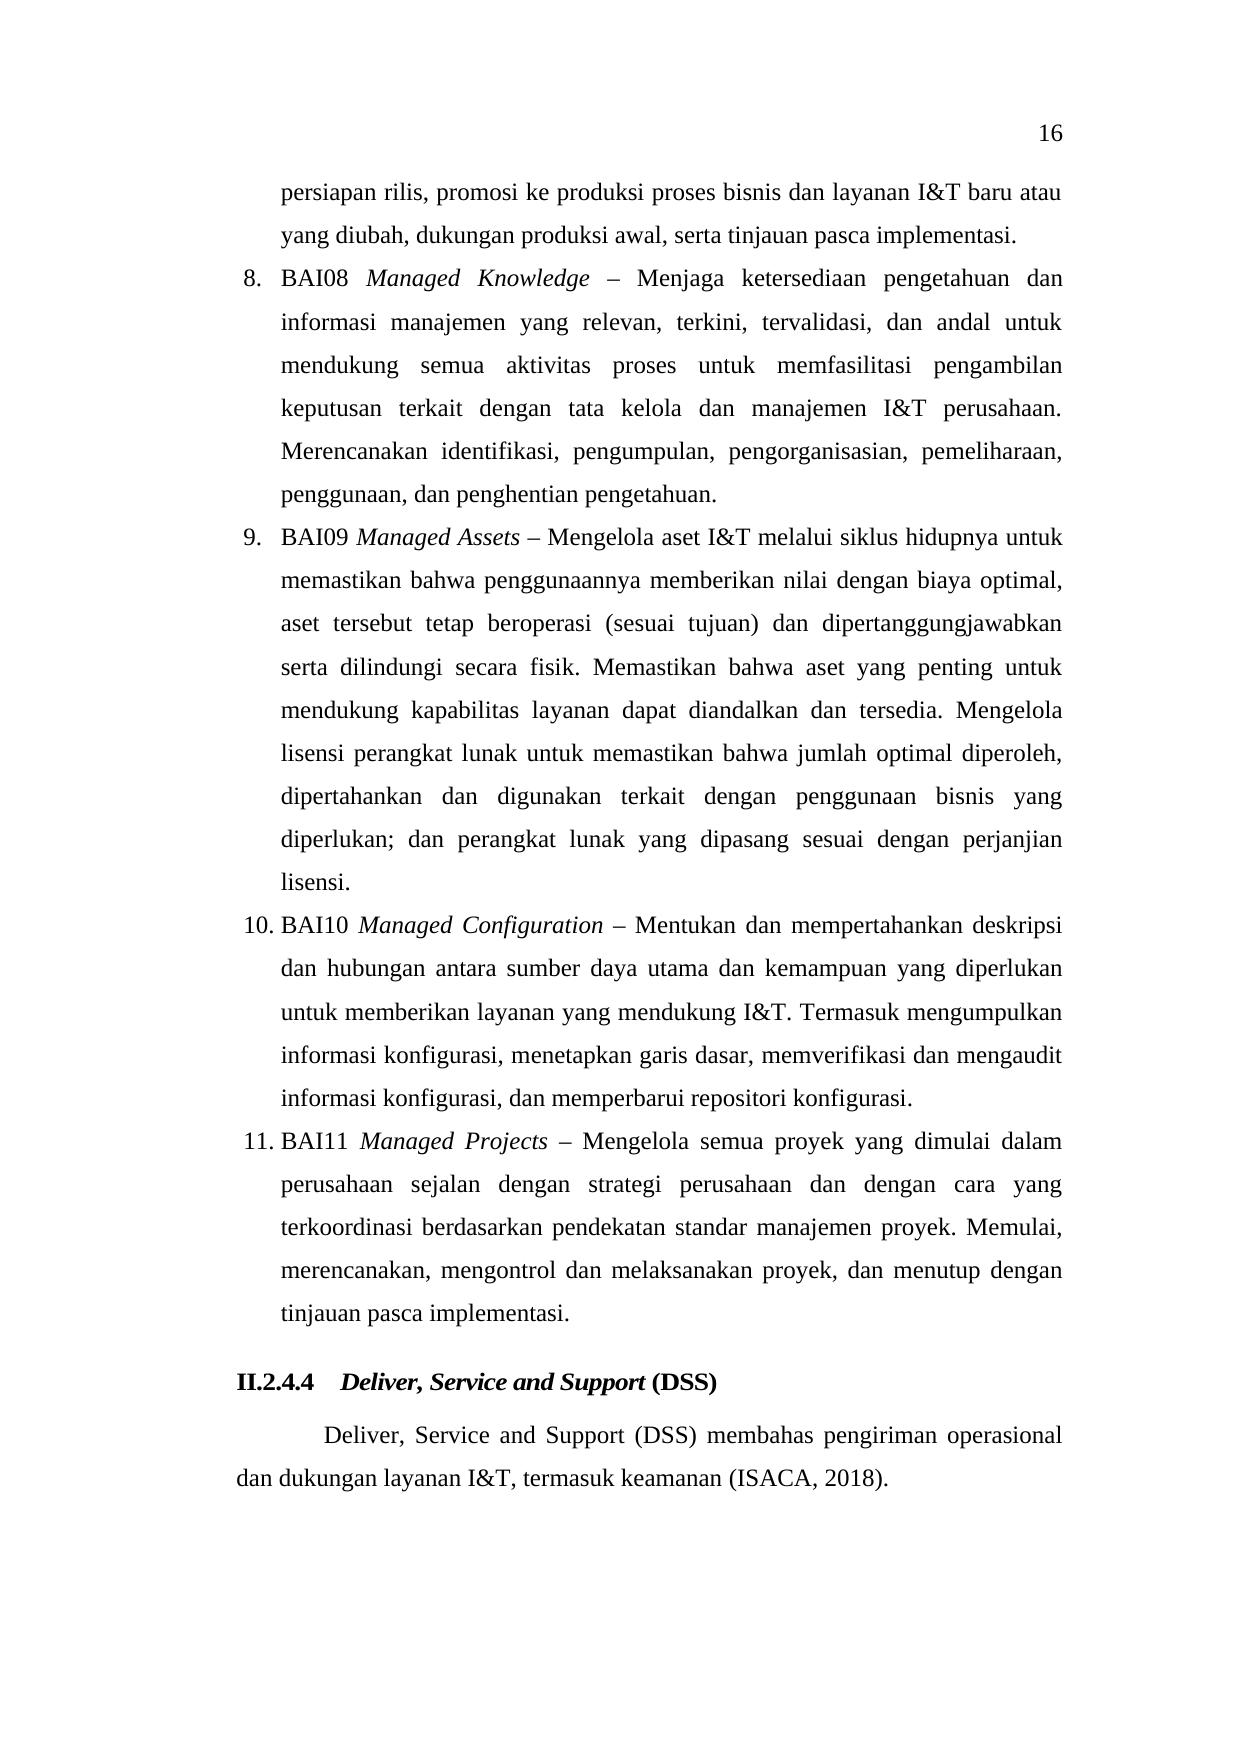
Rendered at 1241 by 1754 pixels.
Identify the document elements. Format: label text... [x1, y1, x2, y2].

list BAI10 Managed Configuration – Mentukan dan mempertahankan deskripsi dan hubungan antara sumber daya utama dan kemampuan yang diperlukan untuk memberikan layanan yang mendukung I&T. Termasuk mengumpulkan informasi konfigurasi, menetapkan garis dasar, memverifikasi dan mengaudit informasi konfigurasi, dan memperbarui repositori konfigurasi. [243, 910, 1063, 1112]
list BAI11 Managed Projects – Mengelola semua proyek yang dimulai dalam perusahaan sejalan dengan strategi perusahaan dan dengan cara yang terkoordinasi berdasarkan pendekatan standar manajemen proyek. Memulai, merencanakan, mengontrol dan melaksanakan proyek, dan menutup dengan tinjauan pasca implementasi. [243, 1126, 1063, 1327]
list BAI09 Managed Assets – Mengelola aset I&T melalui siklus hidupnya untuk memastikan bahwa penggunaannya memberikan nilai dengan biaya optimal, aset tersebut tetap beroperasi (sesuai tujuan) dan dipertanggungjawabkan serta dilindungi secara fisik. Memastikan bahwa aset yang penting untuk mendukung kapabilitas layanan dapat diandalkan dan tersedia. Mengelola lisensi perangkat lunak untuk memastikan bahwa jumlah optimal diperoleh, dipertahankan dan digunakan terkait dengan penggunaan bisnis yang diperlukan; dan perangkat lunak yang dipasang sesuai dengan perjanjian lisensi. [243, 522, 1063, 896]
list BAI08 Managed Knowledge – Menjaga ketersediaan pengetahuan dan informasi manajemen yang relevan, terkini, tervalidasi, dan andal untuk mendukung semua aktivitas proses untuk memfasilitasi pengambilan keputusan terkait dengan tata kelola dan manajemen I&T perusahaan. Merencanakan identifikasi, pengumpulan, pengorganisasian, pemeliharaan, penggunaan, dan penghentian pengetahuan. [243, 263, 1063, 508]
text Deliver, Service and Support (DSS) membahas pengiriman operasional dan dukungan layanan I&T, termasuk keamanan (ISACA, 2018). [236, 1420, 1063, 1492]
subtitle Deliver, Service and Support (DSS) [236, 1367, 1063, 1395]
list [243, 177, 1063, 249]
